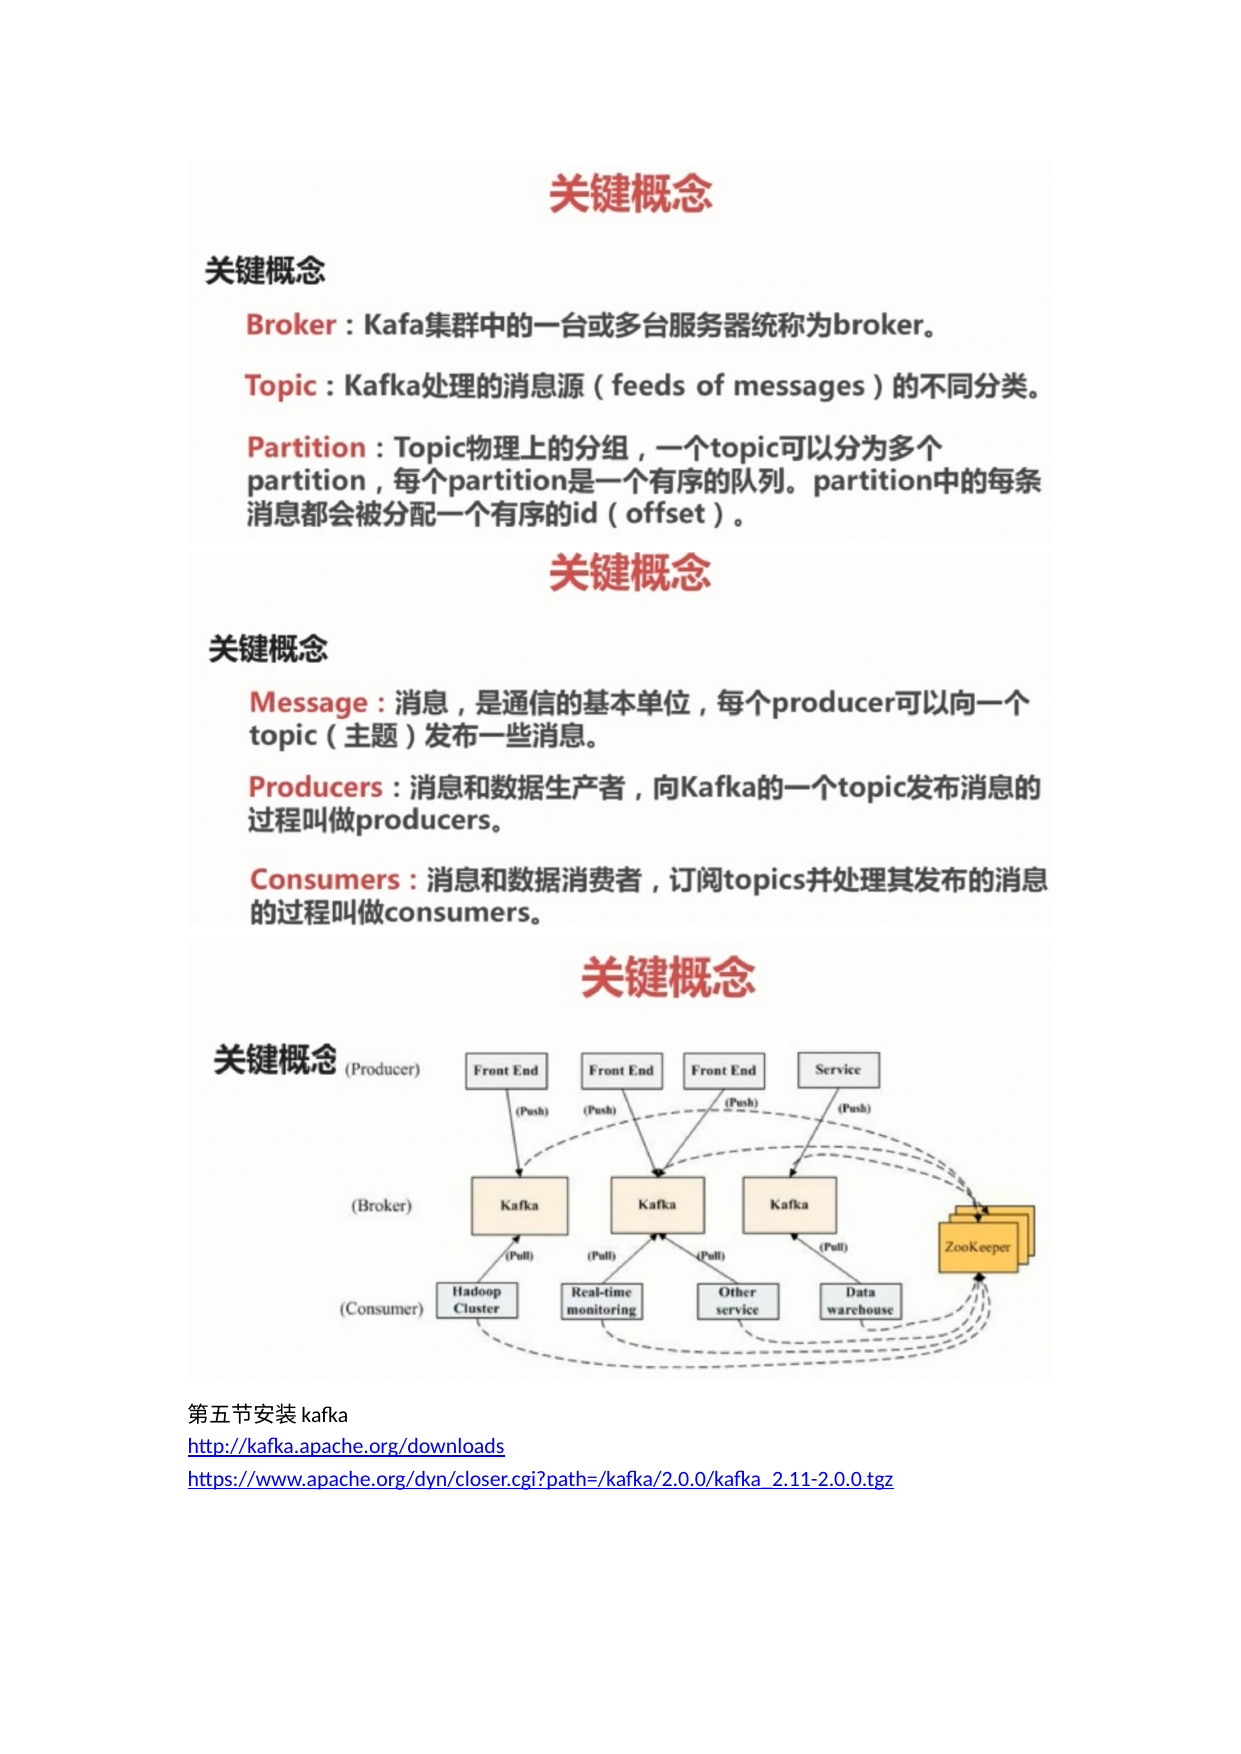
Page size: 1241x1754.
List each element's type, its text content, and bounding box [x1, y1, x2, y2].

picture [187, 552, 1053, 926]
picture [187, 162, 1053, 542]
picture [187, 942, 1053, 1379]
text https://www.apache.org/dyn/closer.cgi?path=/kafka/2.0.0/kafka_2.11-2.0.0.tgz [187, 1462, 1053, 1494]
text 第五节安装kafka [187, 1397, 1053, 1429]
text http://kafka.apache.org/downloads [187, 1429, 1053, 1462]
